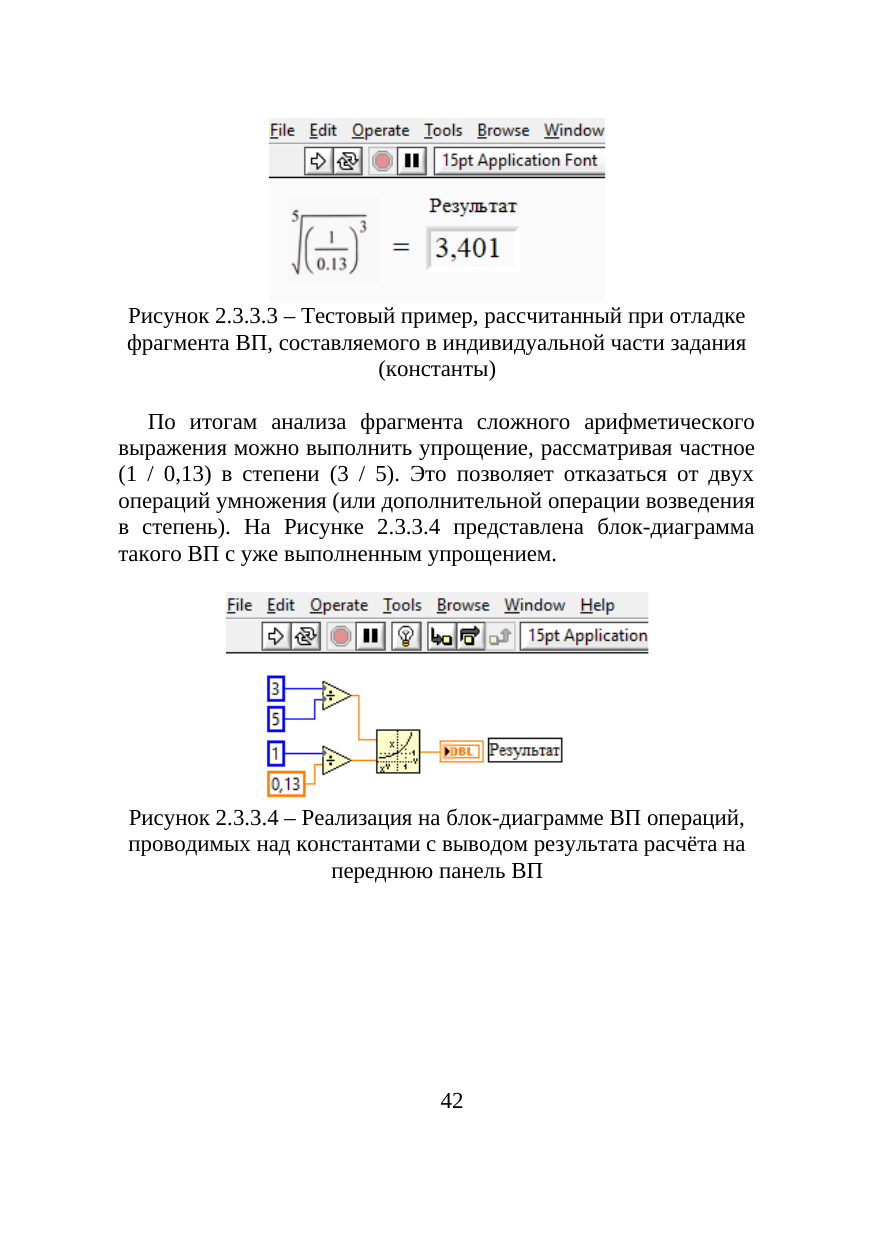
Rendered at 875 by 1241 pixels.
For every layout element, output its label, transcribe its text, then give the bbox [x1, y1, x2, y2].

picture [268, 118, 606, 303]
text По итогам анализа фрагмента сложного арифметического выражения можно выполнить упрощение, рассматривая частное (1 / 0,13) в степени (3 / 5). Это позволяет отказаться от двух операций умножения (или дополнительной операции возведения в степень). На Рисунке 2.3.3.4 представлена блок-диаграмма такого ВП с уже выполненным упрощением. [118, 408, 756, 566]
text Рисунок 2.3.3.3 – Тестовый пример, рассчитанный при отладке фрагмента ВП, составляемого в индивидуальной части задания (константы) [118, 302, 756, 381]
text Рисунок 2.3.3.4 – Реализация на блок-диаграмме ВП операций, проводимых над константами с выводом результата расчёта на переднюю панель ВП [118, 804, 756, 883]
picture [225, 592, 649, 804]
